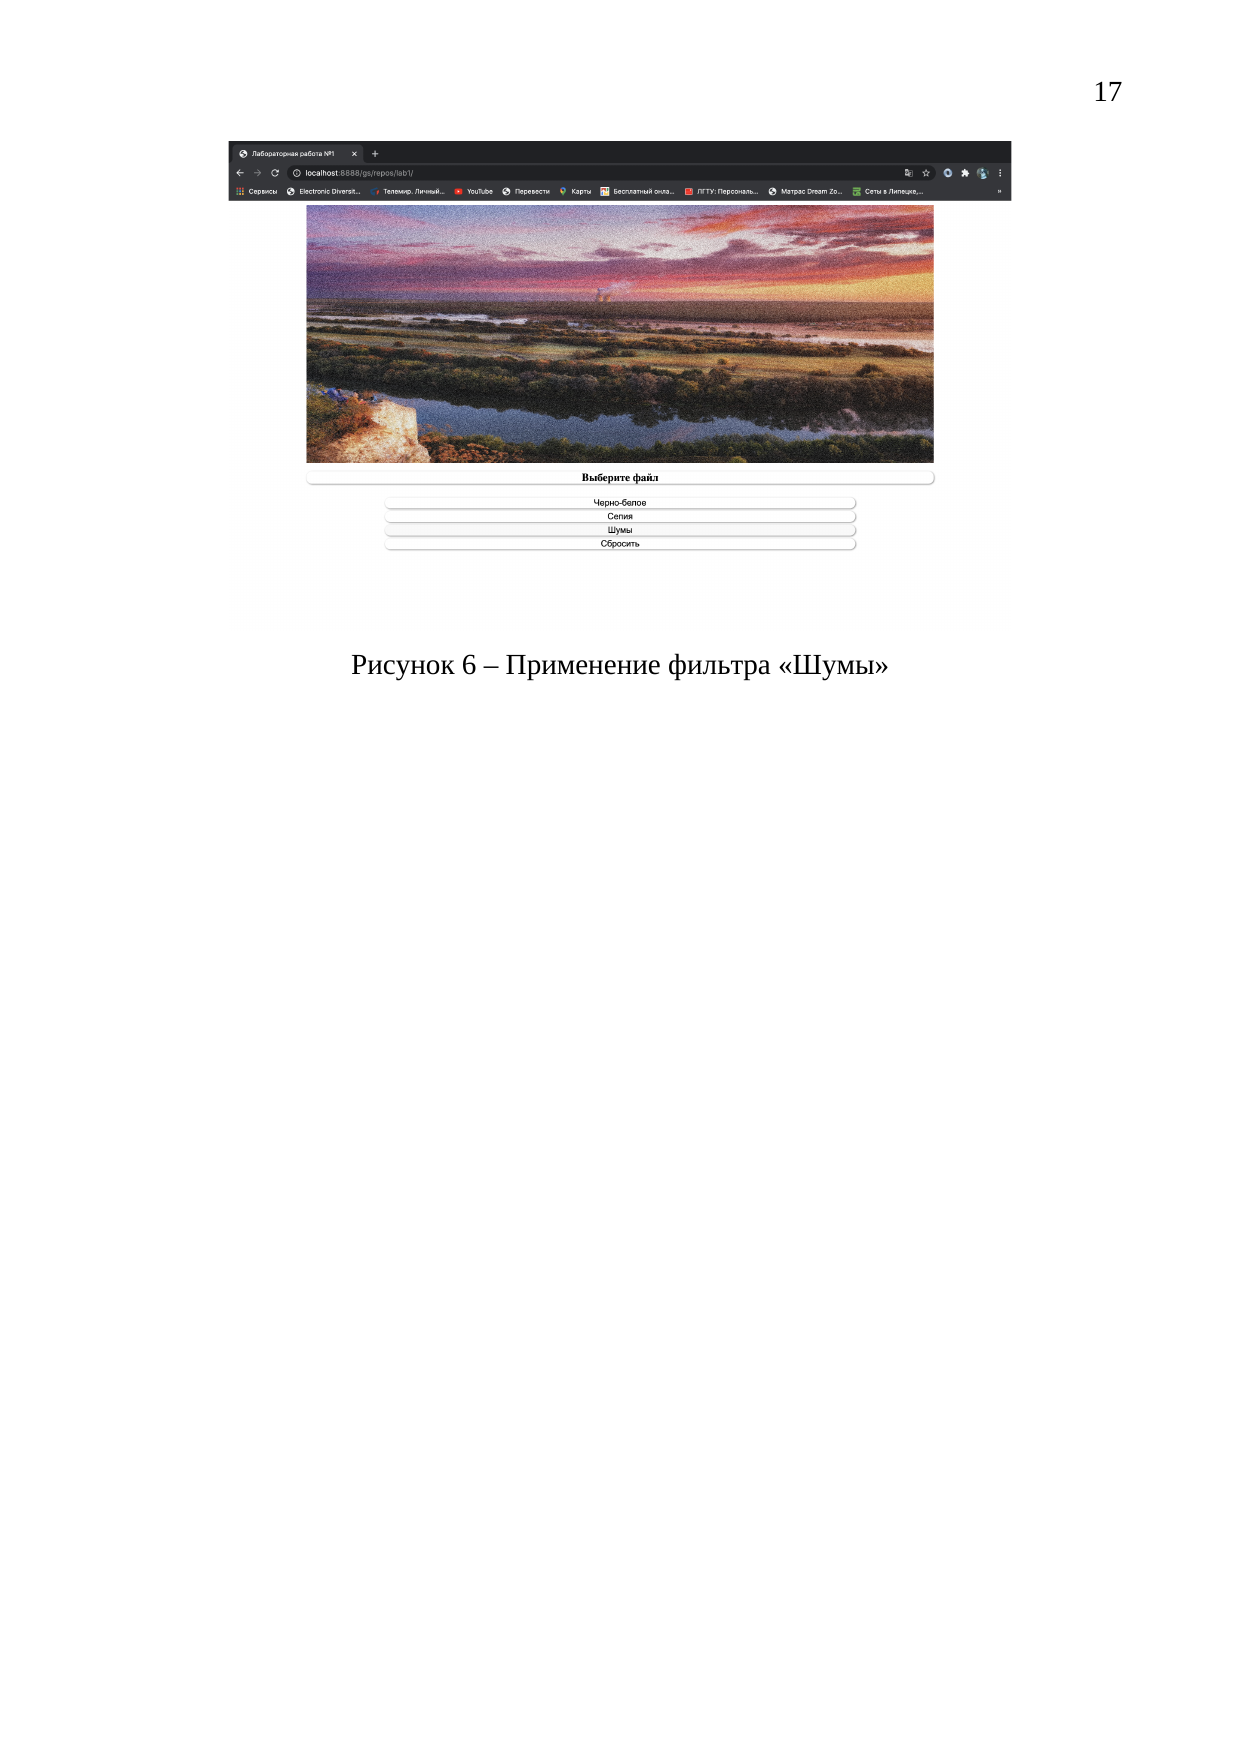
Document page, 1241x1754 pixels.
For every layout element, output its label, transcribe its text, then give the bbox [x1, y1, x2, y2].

text Рисунок 6 – Применение фильтра «Шумы» [118, 647, 1122, 681]
picture [228, 141, 1012, 631]
